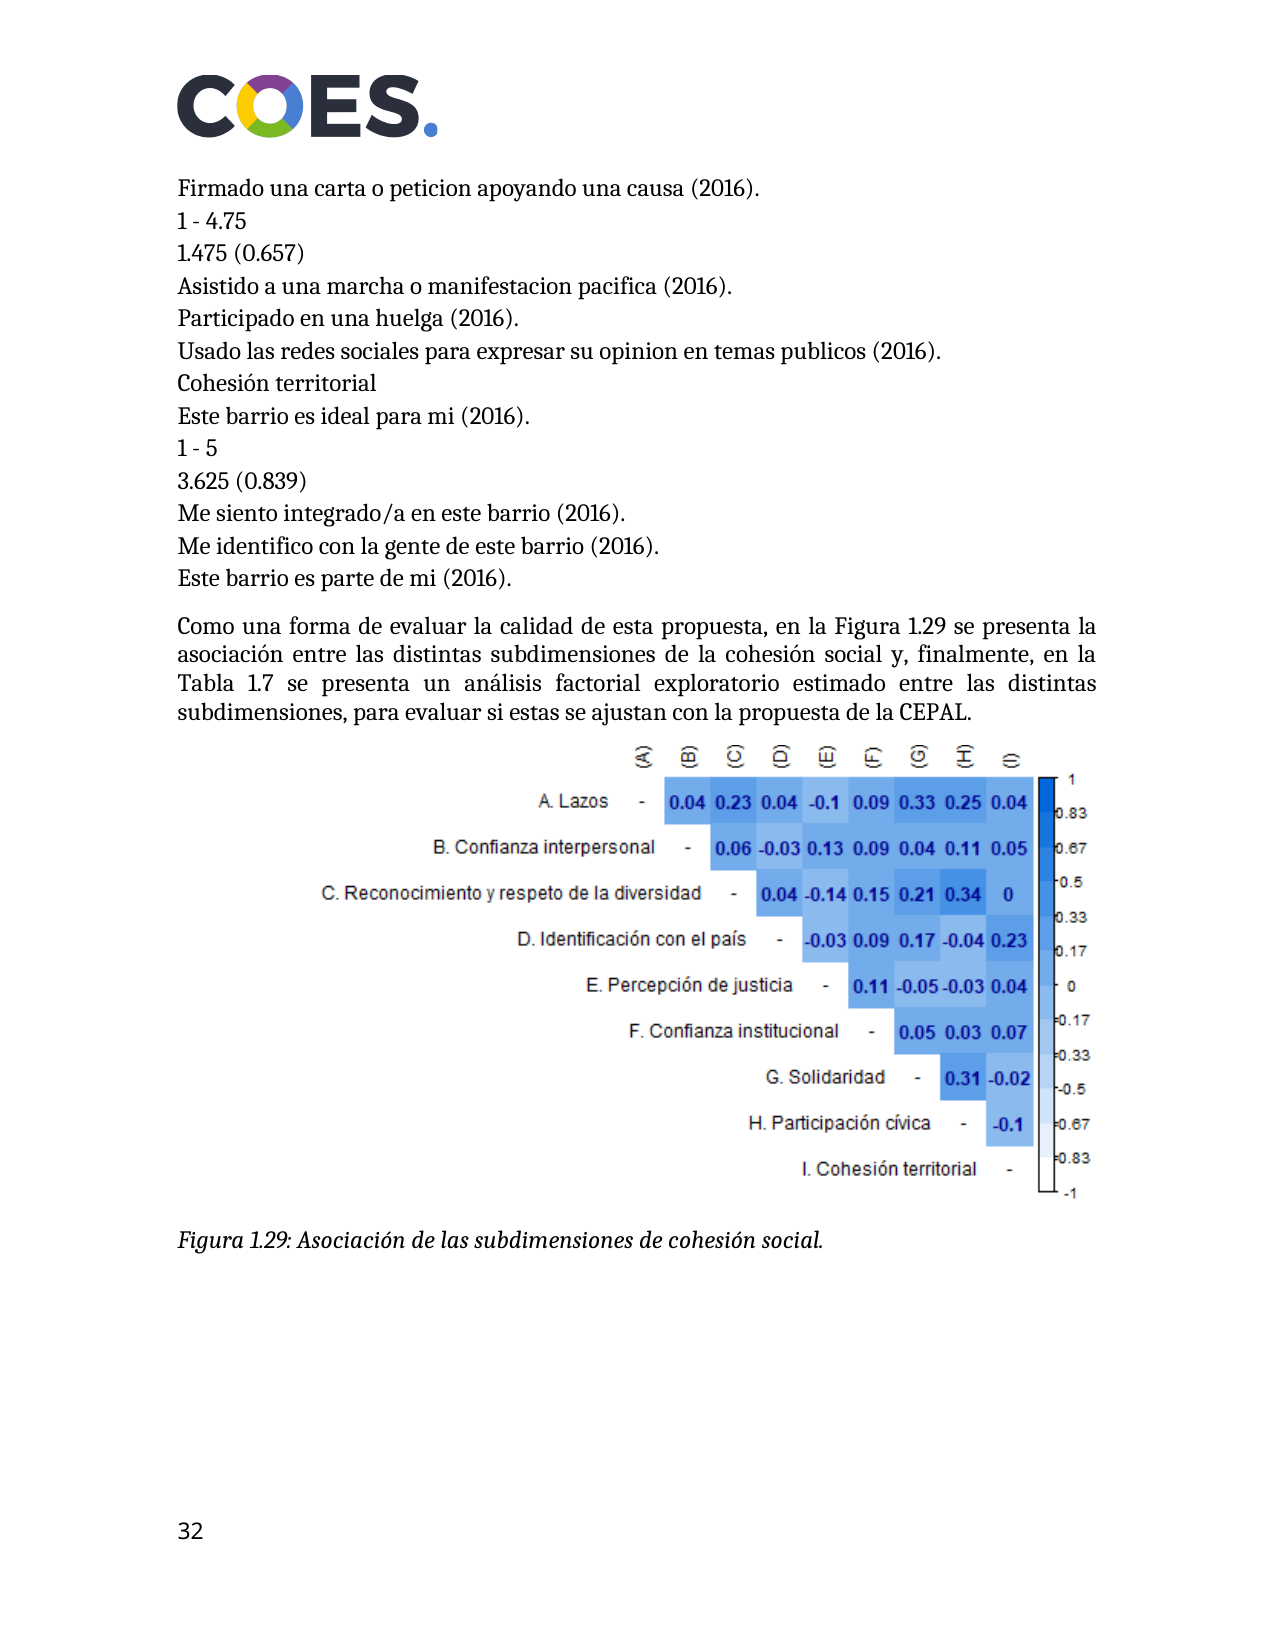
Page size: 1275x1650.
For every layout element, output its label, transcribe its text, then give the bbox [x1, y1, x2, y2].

text 3.625 (0.839) [177, 467, 1098, 495]
text Me identifico con la gente de este barrio (2016). [177, 532, 1098, 560]
text Este barrio es ideal para mi (2016). [177, 402, 1098, 430]
text Como una forma de evaluar la calidad de esta propuesta, en la Figura 1.29 se presenta la asociación entre las distintas subdimensiones de la cohesión social y, finalmente, en la Tabla 1.7 se presenta un análisis factorial exploratorio estimado entre las distintas subdimensiones, para evaluar si estas se ajustan con la propuesta de la CEPAL. [177, 612, 1098, 727]
text Asistido a una marcha o manifestacion pacifica (2016). [177, 272, 1098, 300]
text Cohesión territorial [177, 369, 1098, 398]
text 1 - 5 [177, 434, 1098, 463]
text 1 - 4.75 [177, 207, 1098, 235]
text 1.475 (0.657) [177, 239, 1098, 268]
text Figura 1.29: Asociación de las subdimensiones de cohesión social. [177, 1226, 1098, 1254]
picture [196, 745, 1115, 1205]
text Participado en una huelga (2016). [177, 304, 1098, 333]
picture [177, 75, 438, 146]
text Firmado una carta o peticion apoyando una causa (2016). [177, 174, 1098, 203]
text Este barrio es parte de mi (2016). [177, 564, 1098, 593]
text Me siento integrado/a en este barrio (2016). [177, 499, 1098, 528]
text Usado las redes sociales para expresar su opinion en temas publicos (2016). [177, 337, 1098, 365]
